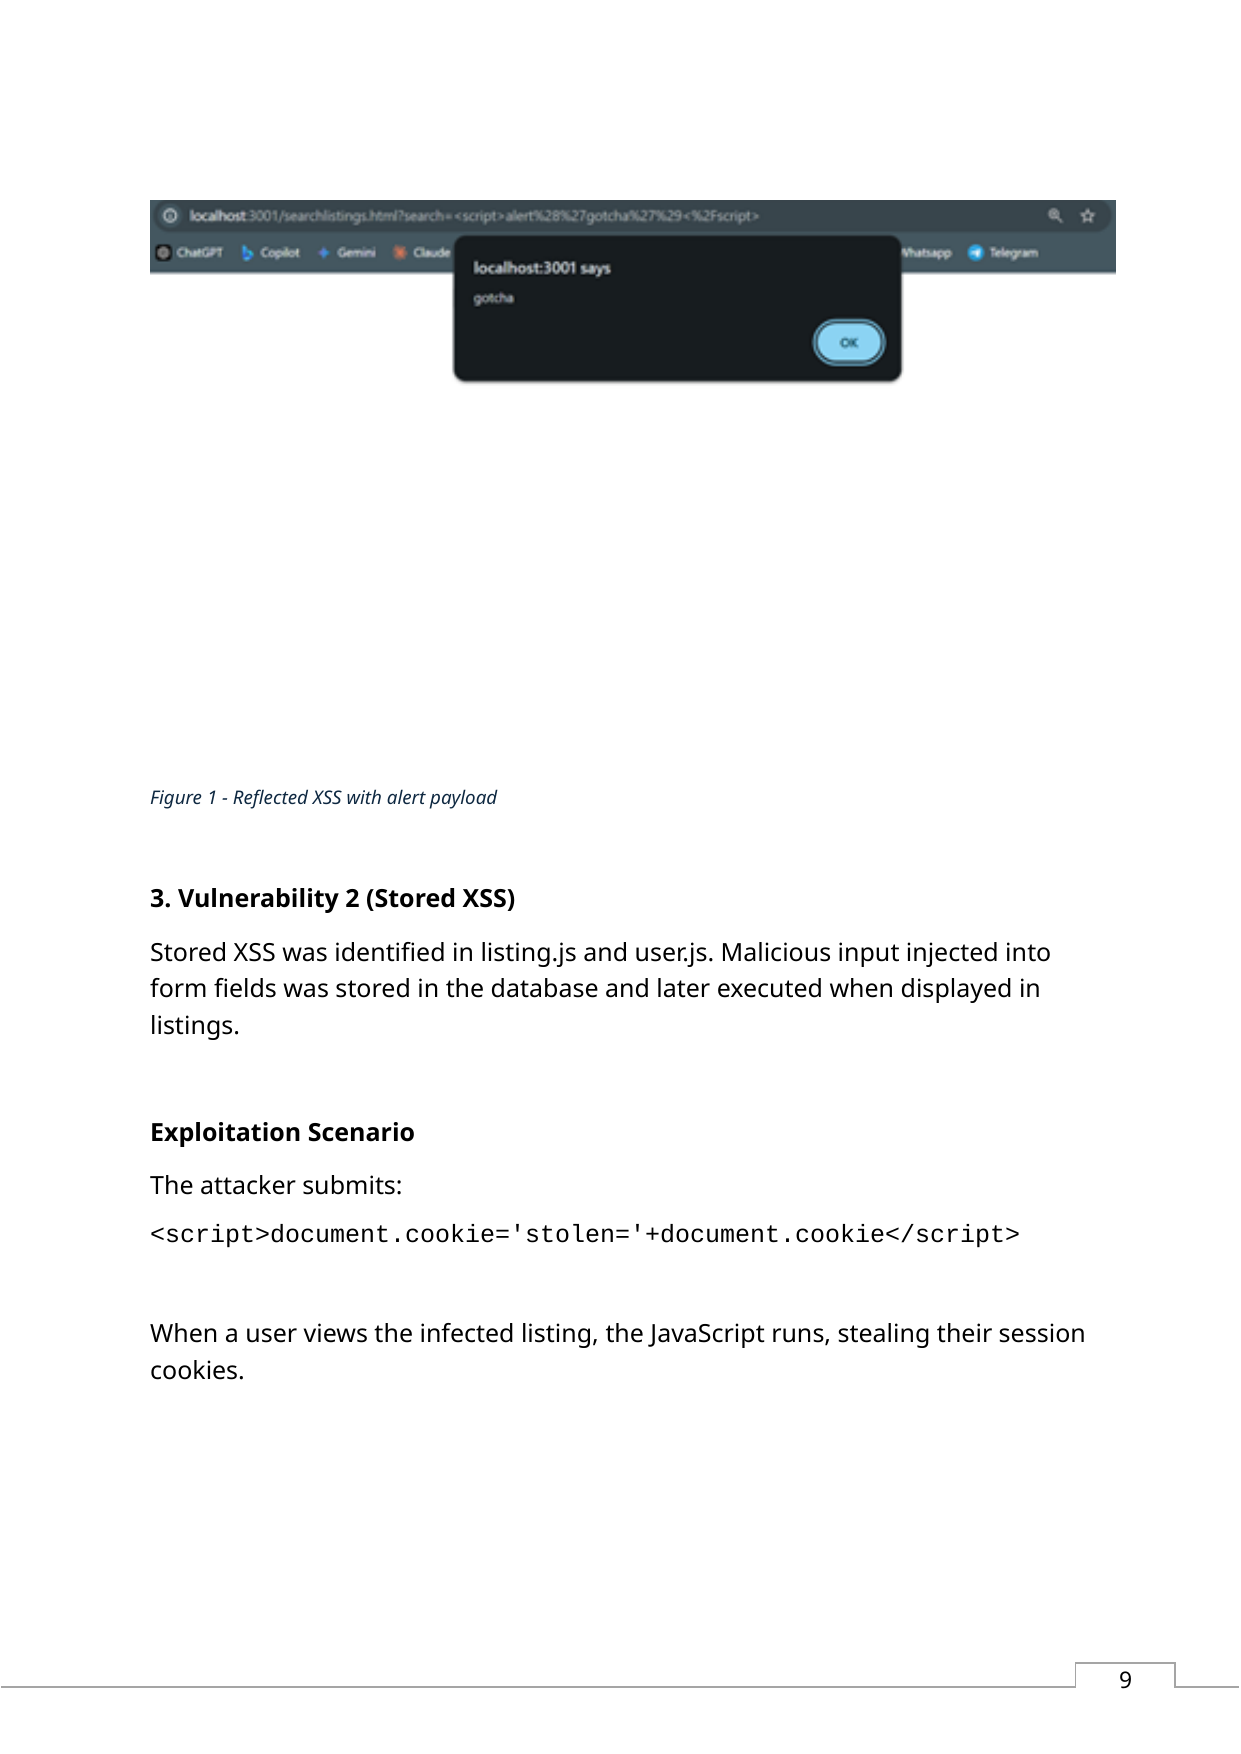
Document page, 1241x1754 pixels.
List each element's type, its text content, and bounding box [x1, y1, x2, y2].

text <script>document.cookie='stolen='+document.cookie</script> [150, 1221, 1090, 1250]
text Stored XSS was identified in listing.js and user.js. Malicious input injected into form fields was stored in the database and later executed when displayed in listings. [150, 934, 1090, 1042]
picture [150, 200, 1116, 765]
text The attacker submits: [150, 1168, 1090, 1202]
text 3. Vulnerability 2 (Stored XSS) [150, 881, 1090, 915]
text When a user views the infected listing, the JavaScript runs, stealing their session cookies. [150, 1316, 1090, 1387]
text Exploitation Scenario [150, 1114, 1090, 1149]
